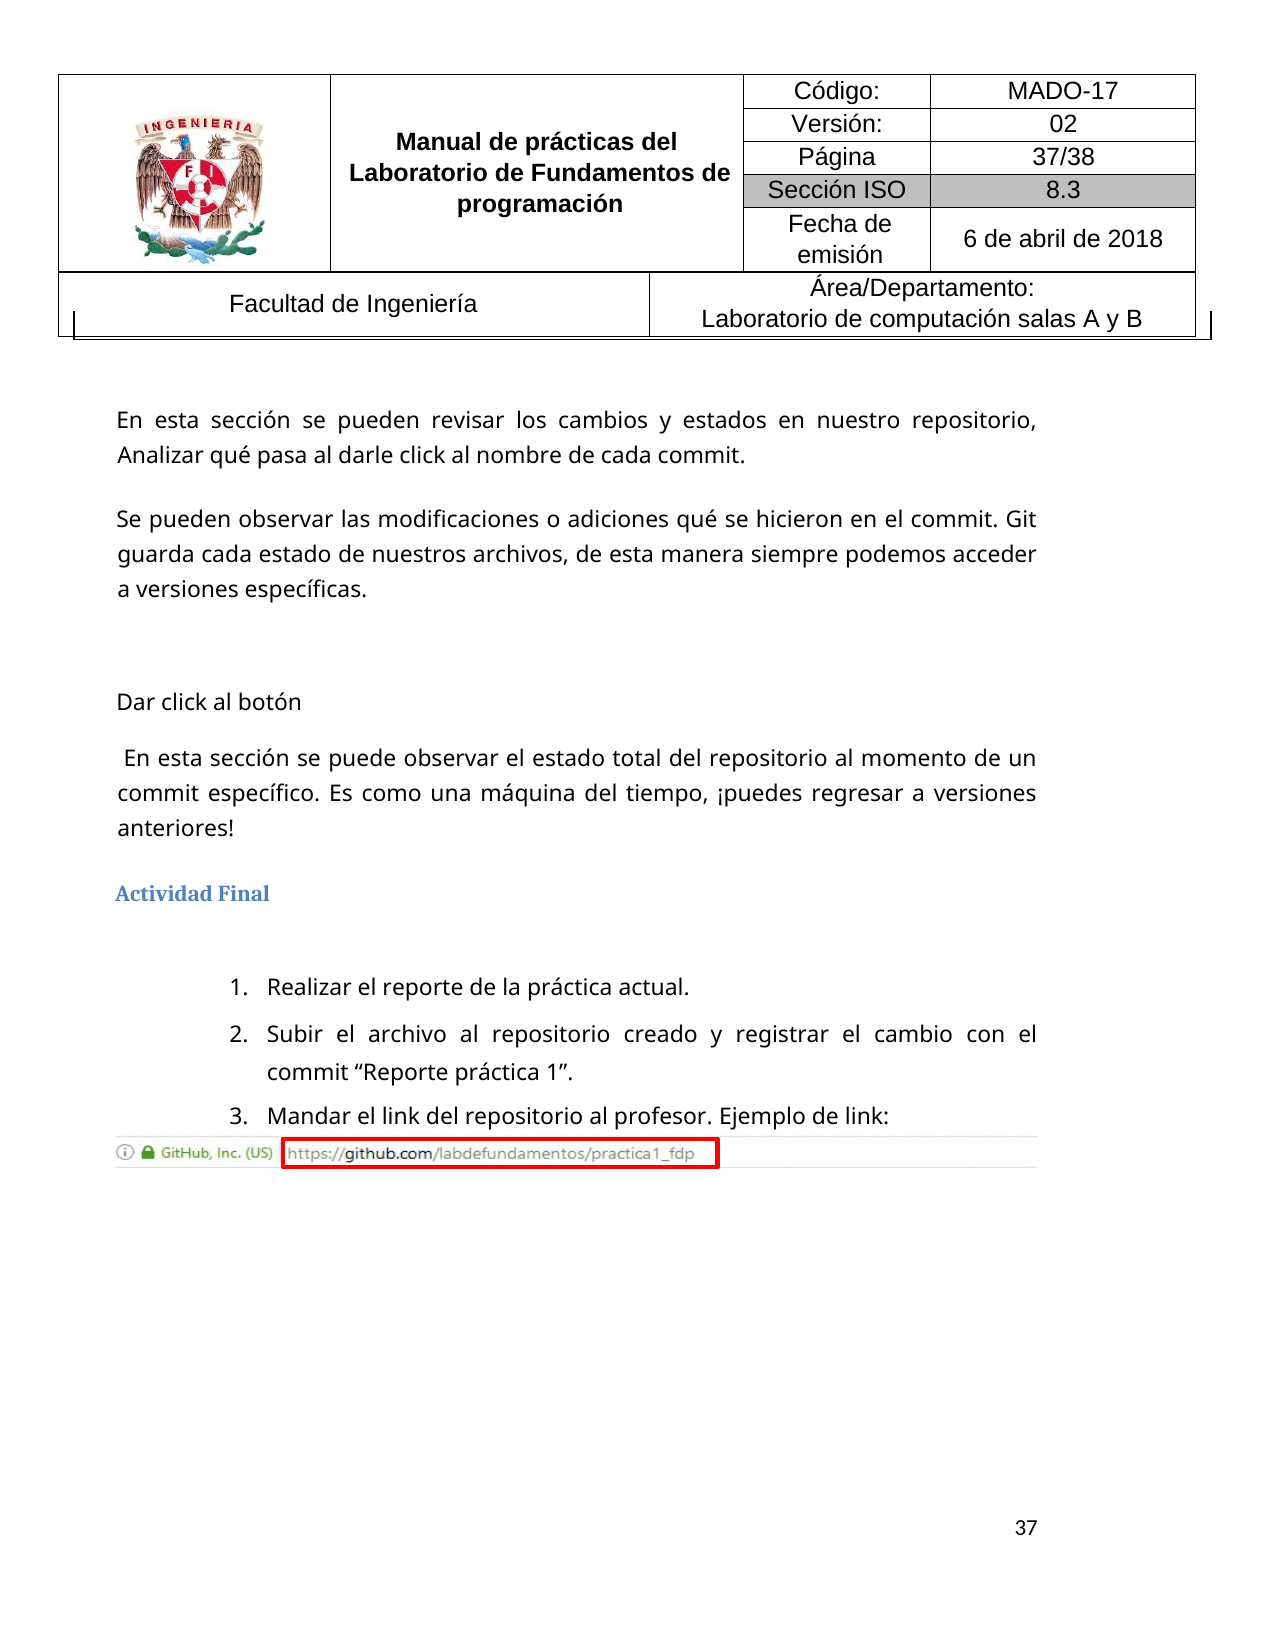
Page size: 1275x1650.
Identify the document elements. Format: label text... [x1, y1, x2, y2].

list Realizar el reporte de la práctica actual. [229, 971, 1038, 1002]
text Se pueden observar las modificaciones o adiciones qué se hicieron en el commit. Git guarda cada estado de nuestros archivos, de esta manera siempre podemos acceder a versiones específicas. [116, 503, 1038, 604]
picture [285, 1141, 715, 1165]
list Subir el archivo al repositorio creado y registrar el cambio con el commit “Reporte práctica 1”. [229, 1018, 1038, 1087]
list Mandar el link del repositorio al profesor. Ejemplo de link: [229, 1098, 1038, 1132]
subtitle Actividad Final [115, 881, 1037, 907]
picture [129, 109, 269, 269]
text En esta sección se pueden revisar los cambios y estados en nuestro repositorio, Analizar qué pasa al darle click al nombre de cada commit. [116, 404, 1038, 470]
text Dar click al botón [116, 686, 1038, 717]
picture [115, 1135, 1037, 1168]
text En esta sección se puede observar el estado total del repositorio al momento de un commit específico. Es como una máquina del tiempo, ¡puedes regresar a versiones anteriores! [116, 742, 1038, 843]
